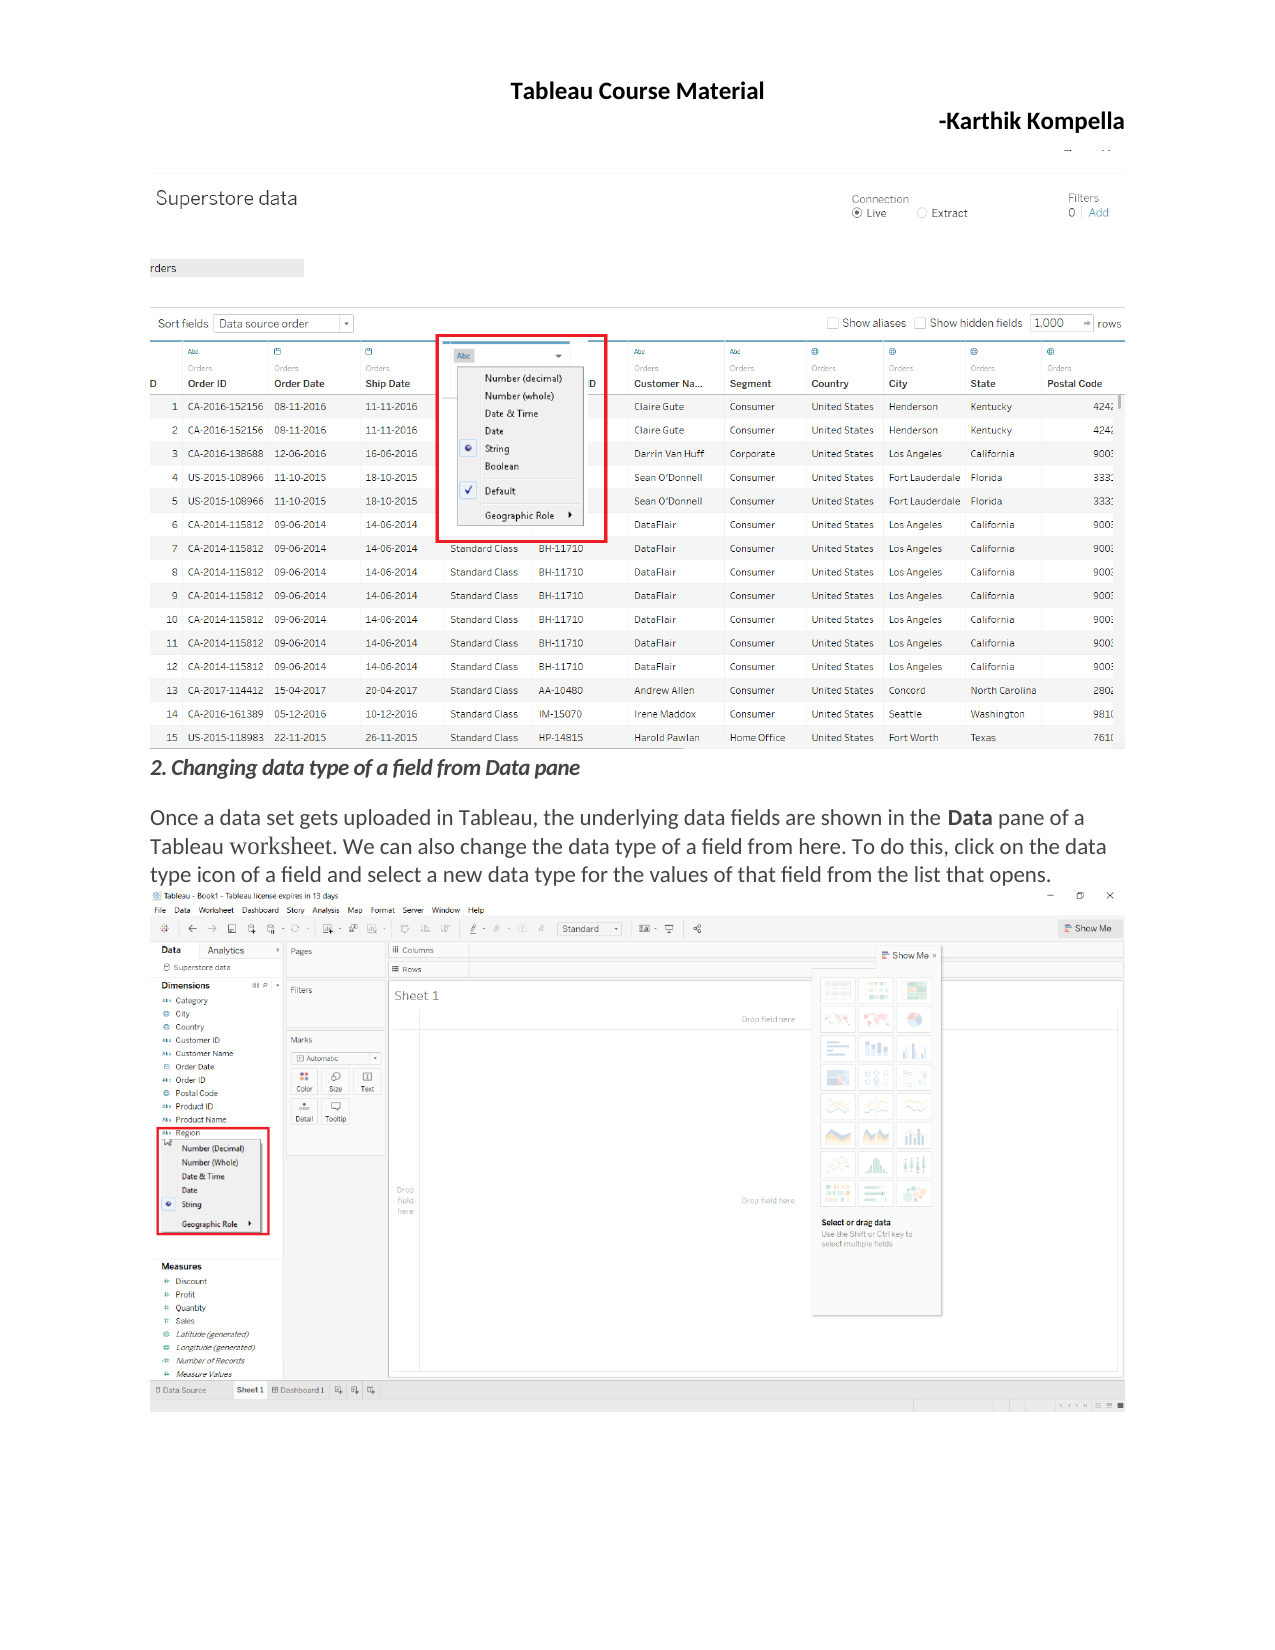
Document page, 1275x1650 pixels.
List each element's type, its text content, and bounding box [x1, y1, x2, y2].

text Once a data set gets uploaded in Tableau, the underlying data fields are shown in the Data pane of a Tableau worksheet. We can also change the data type of a field from here. To do this, click on the data type icon of a field and select a new data type for the values of that field from the list that opens. [150, 803, 1125, 888]
picture [150, 888, 1125, 1412]
picture [150, 150, 1125, 749]
subtitle 2. Changing data type of a field from Data pane [150, 749, 1125, 781]
